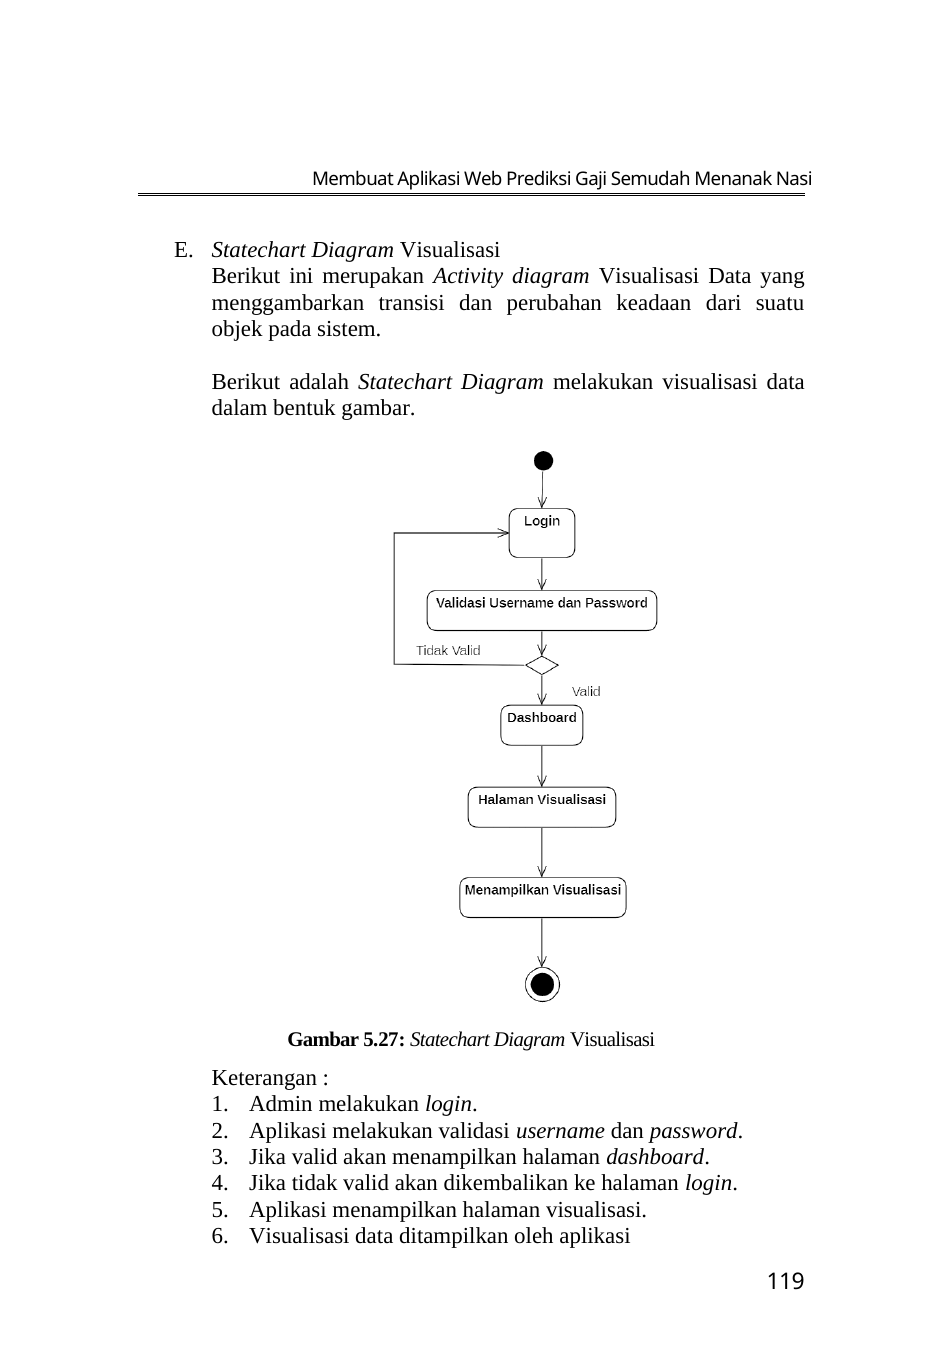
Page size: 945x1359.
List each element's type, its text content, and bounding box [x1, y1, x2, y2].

list Statechart Diagram Visualisasi [174, 236, 805, 263]
list Keterangan : [211, 1064, 805, 1090]
list Aplikasi melakukan validasi username dan password. [211, 1117, 805, 1143]
list Jika valid akan menampilkan halaman dashboard. [211, 1143, 805, 1169]
list Visualisasi data ditampilkan oleh aplikasi [211, 1222, 805, 1248]
text Gambar 5.27: Statechart Diagram Visualisasi [138, 1027, 805, 1051]
list Jika tidak valid akan dikembalikan ke halaman login. [211, 1169, 805, 1196]
list Berikut adalah Statechart Diagram melakukan visualisasi data dalam bentuk gambar. [211, 368, 805, 421]
list Aplikasi menampilkan halaman visualisasi. [211, 1196, 805, 1222]
list Berikut ini merupakan Activity diagram Visualisasi Data yang menggambarkan transisi dan perubahan keadaan dari suatu objek pada sistem. [211, 263, 805, 342]
list Admin melakukan login. [211, 1090, 805, 1117]
picture [382, 447, 671, 1006]
